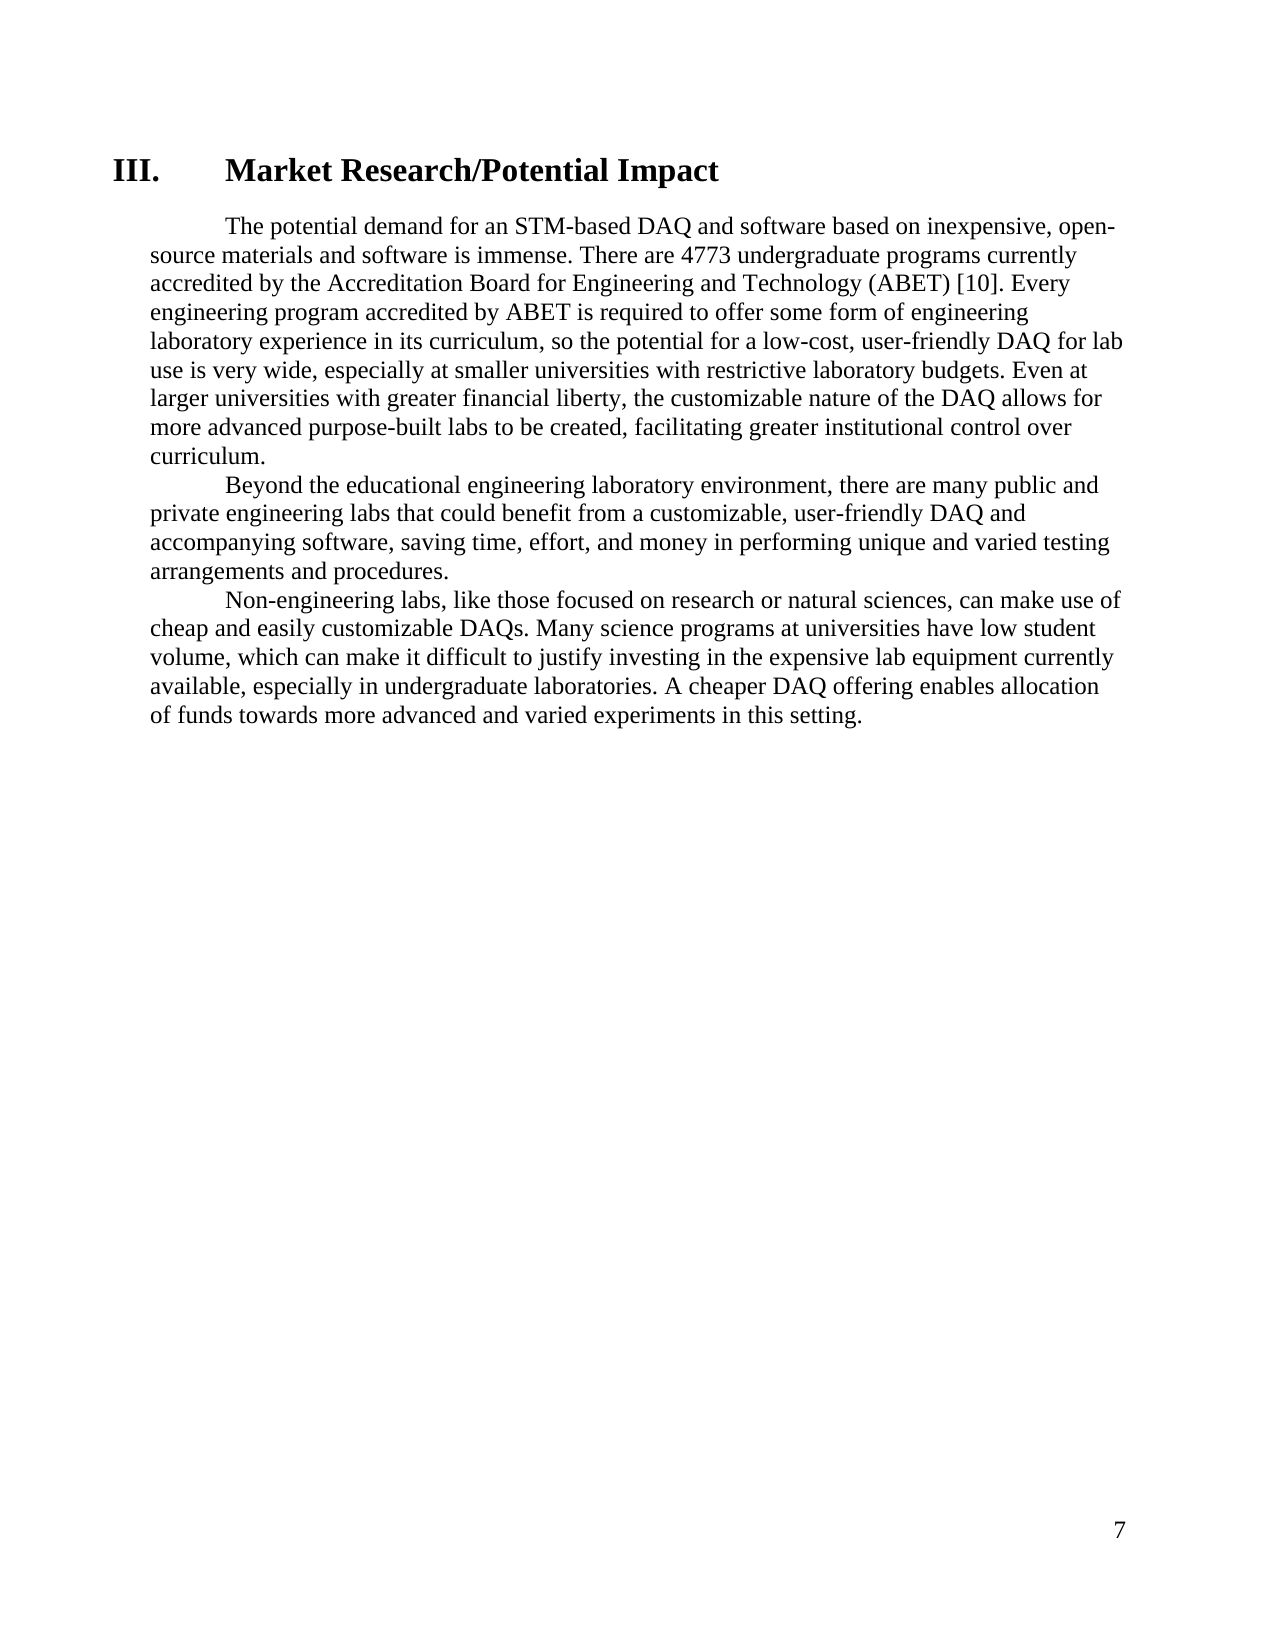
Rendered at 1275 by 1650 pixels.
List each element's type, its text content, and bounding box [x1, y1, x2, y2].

text Non-engineering labs, like those focused on research or natural sciences, can make use of cheap and easily customizable DAQs. Many science programs at universities have low student volume, which can make it difficult to justify investing in the expensive lab equipment currently available, especially in undergraduate laboratories. A cheaper DAQ offering enables allocation of funds towards more advanced and varied experiments in this setting. [150, 585, 1125, 728]
text The potential demand for an STM-based DAQ and software based on inexpensive, open-source materials and software is immense. There are 4773 undergraduate programs currently accredited by the Accreditation Board for Engineering and Technology (ABET) [10]. Every engineering program accredited by ABET is required to offer some form of engineering laboratory experience in its curriculum, so the potential for a low-cost, user-friendly DAQ for lab use is very wide, especially at smaller universities with restrictive laboratory budgets. Even at larger universities with greater financial liberty, the customizable nature of the DAQ allows for more advanced purpose-built labs to be created, facilitating greater institutional control over curriculum. [150, 211, 1125, 470]
text Market Research/Potential Impact [112, 150, 1125, 188]
text Beyond the educational engineering laboratory environment, there are many public and private engineering labs that could benefit from a customizable, user-friendly DAQ and accompanying software, saving time, effort, and money in performing unique and varied testing arrangements and procedures. [150, 470, 1125, 585]
